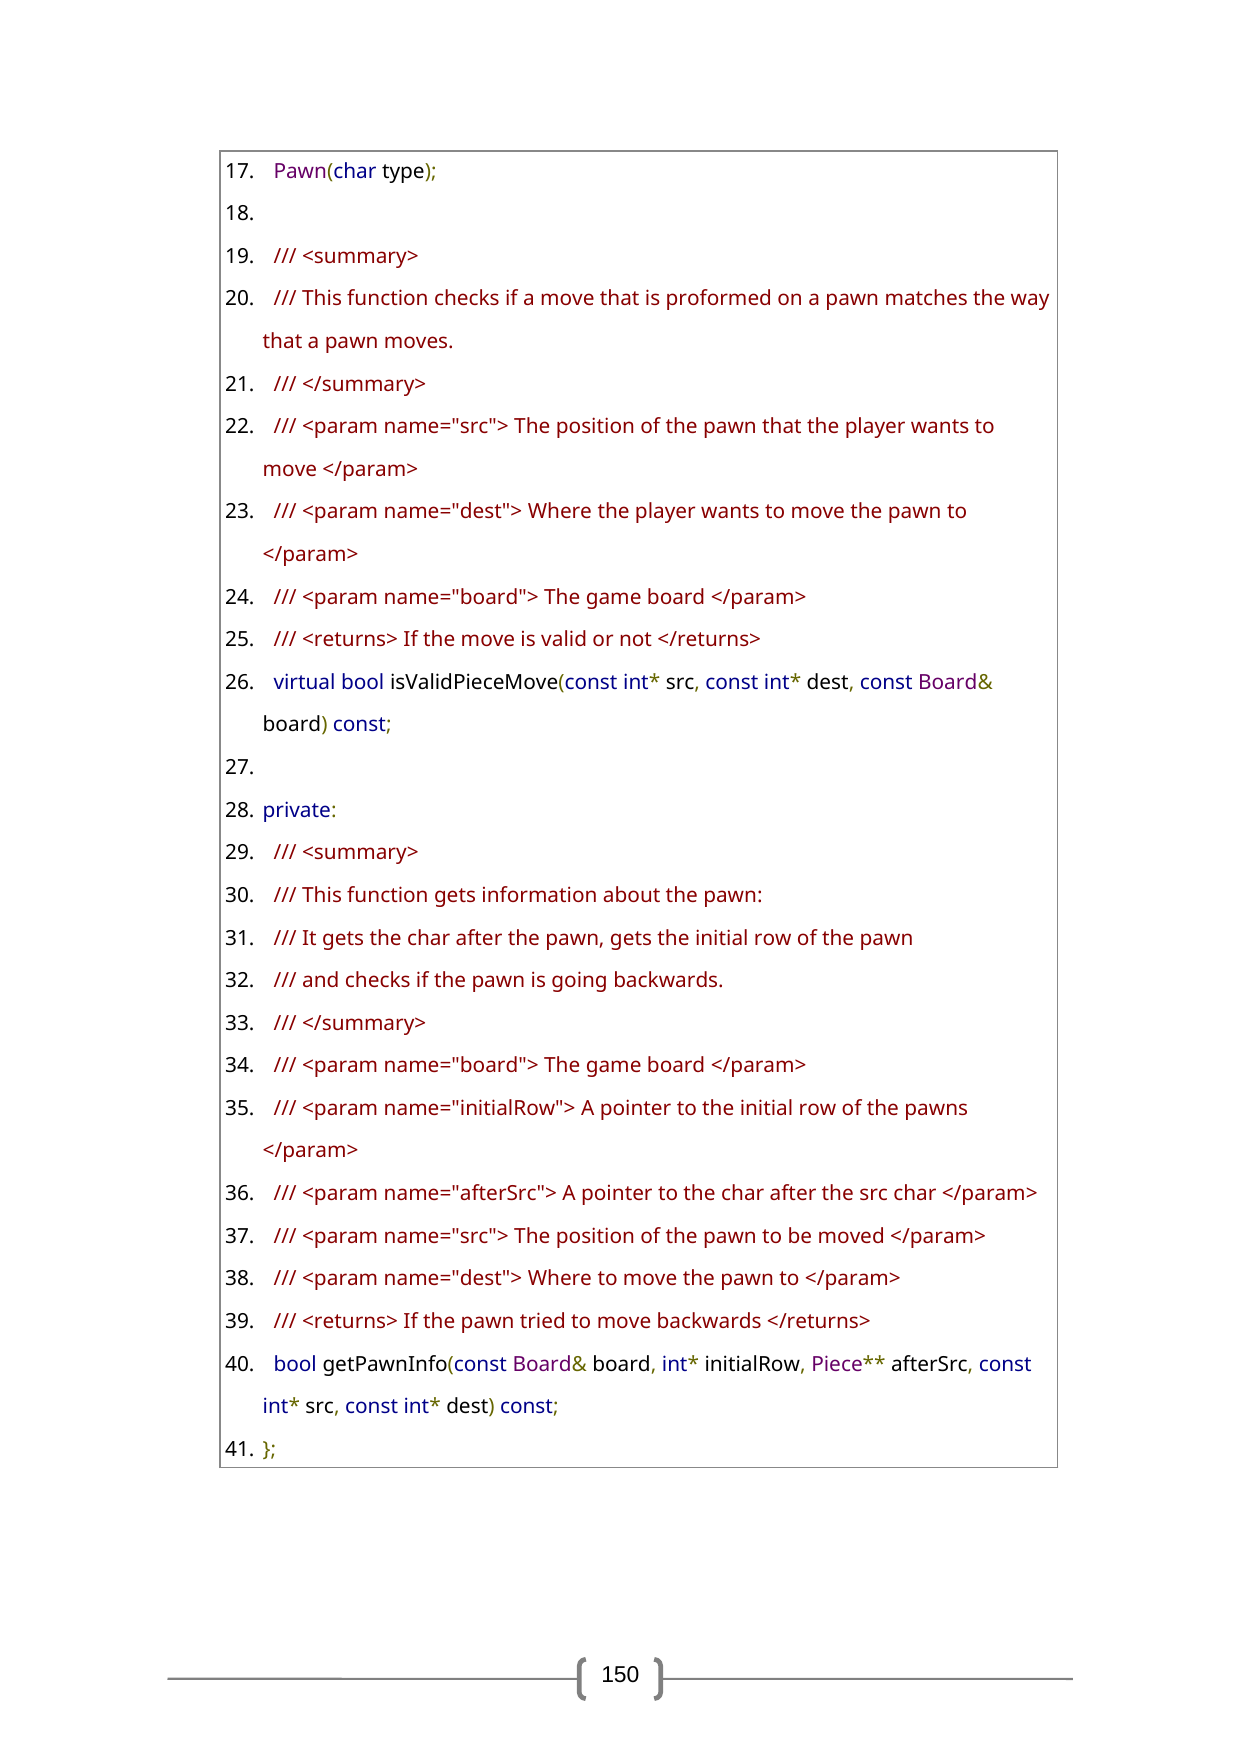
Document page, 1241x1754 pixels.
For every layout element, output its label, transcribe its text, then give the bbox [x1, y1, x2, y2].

list private: [221, 789, 1057, 823]
list /// <param name="dest"> Where the player wants to move the pawn to </param> [221, 491, 1057, 568]
list /// <summary> [221, 832, 1057, 866]
list /// </summary> [221, 363, 1057, 397]
list /// <param name="board"> The game board </param> [221, 1045, 1057, 1079]
list /// <summary> [221, 235, 1057, 269]
list /// </summary> [221, 1002, 1057, 1036]
list /// <param name="src"> The position of the pawn to be moved </param> [221, 1215, 1057, 1249]
list virtual bool isValidPieceMove(const int* src, const int* dest, const Board& board) const; [221, 661, 1057, 738]
list /// and checks if the pawn is going backwards. [221, 959, 1057, 994]
list /// <param name="initialRow"> A pointer to the initial row of the pawns </param> [221, 1087, 1057, 1164]
list /// <returns> If the move is valid or not </returns> [221, 619, 1057, 653]
list /// This function gets information about the pawn: [221, 874, 1057, 908]
list /// <returns> If the pawn tried to move backwards </returns> [221, 1300, 1057, 1334]
list Pawn(char type); [221, 152, 1057, 184]
list /// <param name="afterSrc"> A pointer to the char after the src char </param> [221, 1172, 1057, 1207]
list /// <param name="board"> The game board </param> [221, 576, 1057, 610]
list bool getPawnInfo(const Board& board, int* initialRow, Piece** afterSrc, const int* src, const int* dest) const; [221, 1343, 1057, 1420]
list /// It gets the char after the pawn, gets the initial row of the pawn [221, 917, 1057, 951]
list /// <param name="dest"> Where to move the pawn to </param> [221, 1258, 1057, 1292]
list /// <param name="src"> The position of the pawn that the player wants to move </param> [221, 406, 1057, 482]
list /// This function checks if a move that is proformed on a pawn matches the way that a pawn moves. [221, 278, 1057, 354]
list }; [221, 1428, 1057, 1467]
